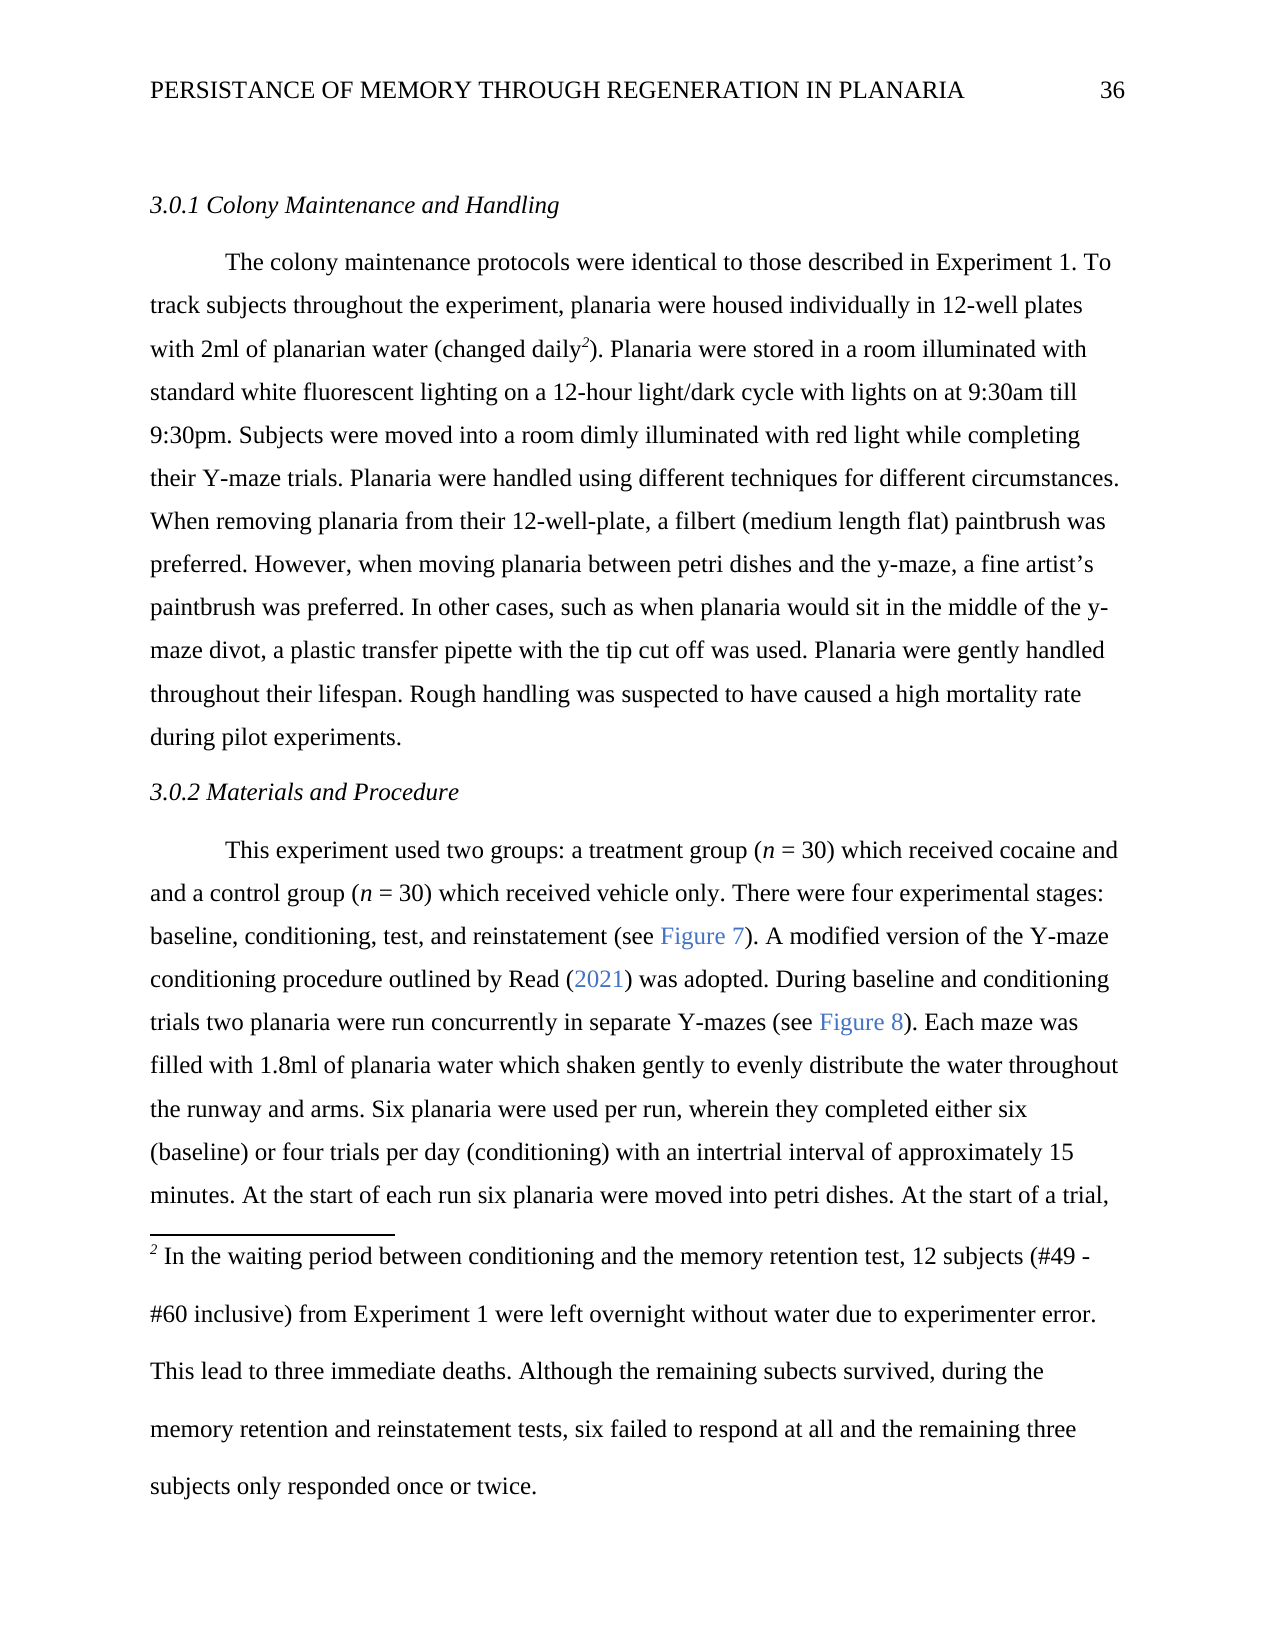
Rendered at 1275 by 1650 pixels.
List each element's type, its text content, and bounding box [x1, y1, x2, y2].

subtitle 3.0.1 Colony Maintenance and Handling [150, 190, 1125, 219]
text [150, 835, 1125, 1209]
text The colony maintenance protocols were identical to those described in Experiment 1. To track subjects throughout the experiment, planaria were housed individually in 12-well plates with 2ml of planarian water (changed daily). Planaria were stored in a room illuminated with standard white fluorescent lighting on a 12-hour light/dark cycle with lights on at 9:30am till 9:30pm. Subjects were moved into a room dimly illuminated with red light while completing their Y-maze trials. Planaria were handled using different techniques for different circumstances. When removing planaria from their 12-well-plate, a filbert (medium length flat) paintbrush was preferred. However, when moving planaria between petri dishes and the y-maze, a fine artist’s paintbrush was preferred. In other cases, such as when planaria would sit in the middle of the y-maze divot, a plastic transfer pipette with the tip cut off was used. Planaria were gently handled throughout their lifespan. Rough handling was suspected to have caused a high mortality rate during pilot experiments. [150, 247, 1125, 751]
subtitle 3.0.2 Materials and Procedure [150, 777, 1125, 806]
